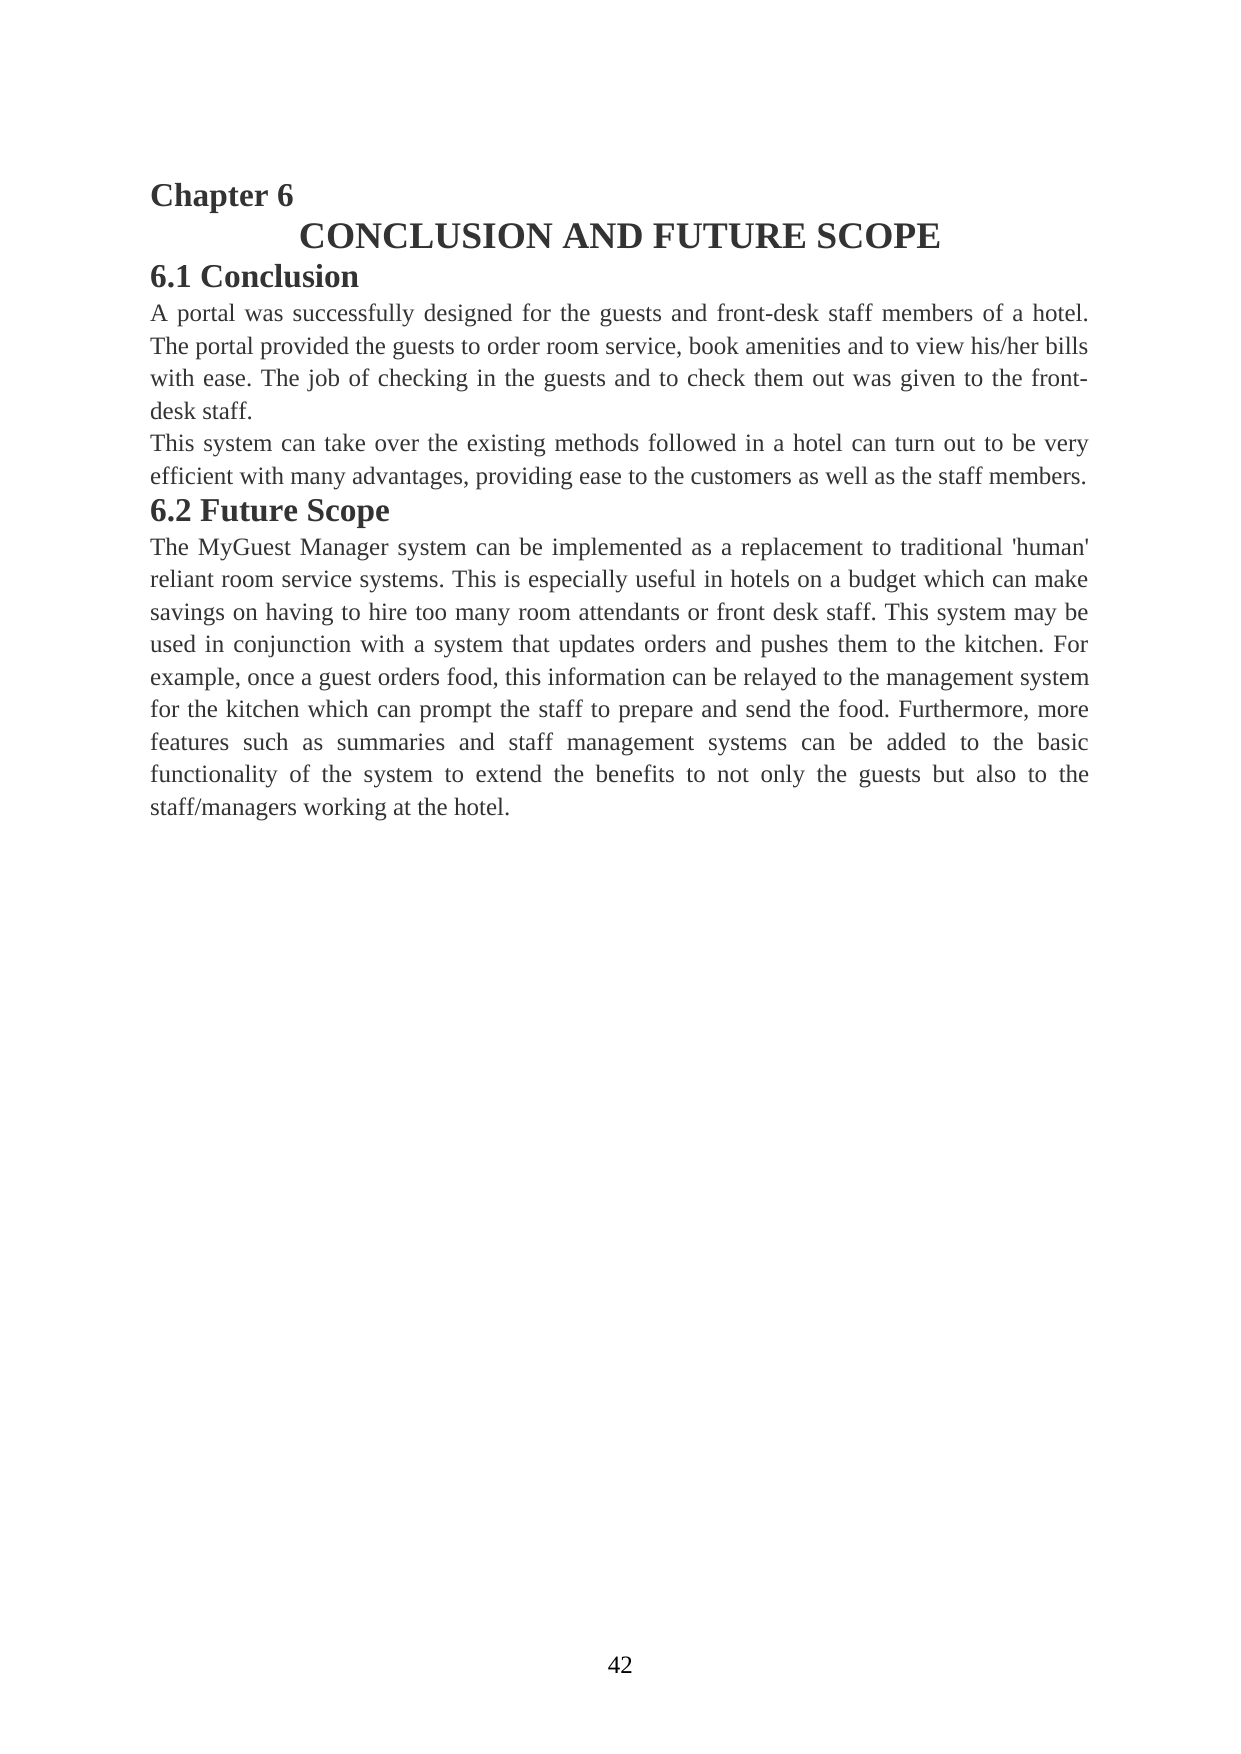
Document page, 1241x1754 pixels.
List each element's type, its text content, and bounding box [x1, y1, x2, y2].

text The MyGuest Manager system can be implemented as a replacement to traditional 'human' reliant room service systems. This is especially useful in hotels on a budget which can make savings on having to hire too many room attendants or front desk staff. This system may be used in conjunction with a system that updates orders and pushes them to the kitchen. For example, once a guest orders food, this information can be relayed to the management system for the kitchen which can prompt the staff to prepare and send the food. Furthermore, more features such as summaries and staff management systems can be added to the basic functionality of the system to extend the benefits to not only the guests but also to the staff/managers working at the hotel. [150, 528, 1090, 821]
text Chapter 6 [150, 175, 1090, 213]
text 6.2 Future Scope [150, 490, 1090, 528]
text A portal was successfully designed for the guests and front-desk staff members of a hotel. The portal provided the guests to order room service, book amenities and to view his/her bills with ease. The job of checking in the guests and to check them out was given to the front-desk staff. [150, 295, 1090, 425]
text 6.1 Conclusion [150, 256, 1090, 295]
text CONCLUSION AND FUTURE SCOPE [150, 213, 1090, 256]
text This system can take over the existing methods followed in a hotel can turn out to be very efficient with many advantages, providing ease to the customers as well as the staff members. [150, 425, 1090, 490]
